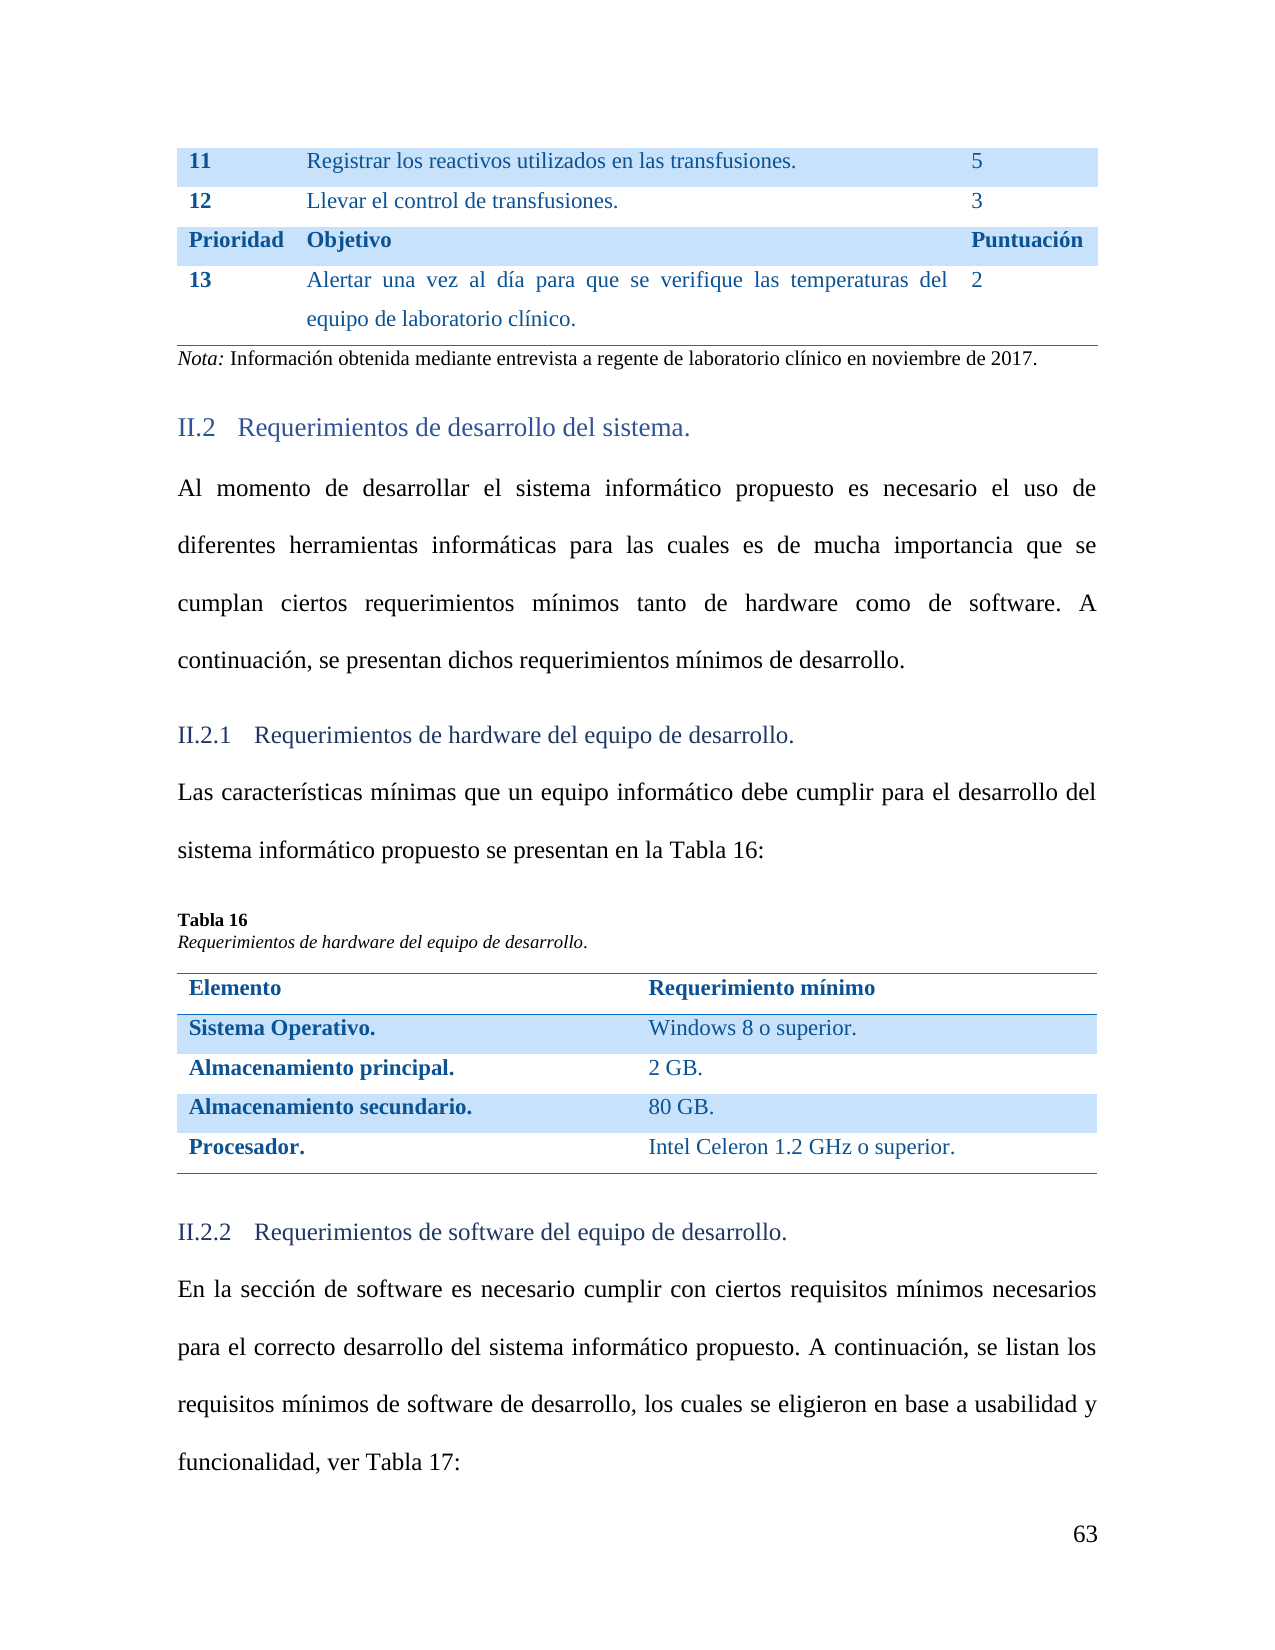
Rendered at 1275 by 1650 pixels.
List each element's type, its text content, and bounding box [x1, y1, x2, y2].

table_cell Windows 8 o superior. [637, 1015, 1097, 1054]
table_cell 2 [960, 266, 1098, 345]
table_header Elemento [177, 974, 637, 1013]
table_cell 12 [177, 187, 295, 227]
table_cell Sistema Operativo. [177, 1015, 637, 1054]
table_cell Llevar el control de transfusiones. [295, 187, 960, 227]
text Nota: Información obtenida mediante entrevista a regente de laboratorio clínico en noviembre de 2017. [177, 346, 1098, 370]
text Las características mínimas que un equipo informático debe cumplir para el desarrollo del sistema informático propuesto se presentan en la Tabla 16: [177, 777, 1098, 863]
table_cell 11 [177, 148, 295, 187]
text Tabla 16 Requerimientos de hardware del equipo de desarrollo. [177, 909, 1098, 952]
table_cell 5 [960, 148, 1098, 187]
table_cell Prioridad [177, 227, 295, 266]
table_header Requerimiento mínimo [637, 974, 1097, 1013]
table_cell 3 [960, 187, 1098, 227]
table_cell Almacenamiento secundario. [177, 1094, 637, 1133]
table_cell Objetivo [295, 227, 960, 266]
table_cell Almacenamiento principal. [177, 1054, 637, 1093]
table_cell 13 [177, 266, 295, 345]
table_cell Puntuación [960, 227, 1098, 266]
table_cell 2 GB. [637, 1054, 1097, 1093]
table_cell Intel Celeron 1.2 GHz o superior. [637, 1133, 1097, 1172]
table_cell Alertar una vez al día para que se verifique las temperaturas del equipo de laboratorio clínico. [295, 266, 960, 345]
subtitle Requerimientos de desarrollo del sistema. [177, 411, 1098, 442]
subtitle Requerimientos de software del equipo de desarrollo. [177, 1217, 1098, 1245]
table_cell 80 GB. [637, 1094, 1097, 1133]
table_cell Procesador. [177, 1133, 637, 1172]
text Al momento de desarrollar el sistema informático propuesto es necesario el uso de diferentes herramientas informáticas para las cuales es de mucha importancia que se cumplan ciertos requerimientos mínimos tanto de hardware como de software. A continuación, se presentan dichos requerimientos mínimos de desarrollo. [177, 473, 1098, 674]
table_cell Registrar los reactivos utilizados en las transfusiones. [295, 148, 960, 187]
subtitle Requerimientos de hardware del equipo de desarrollo. [177, 720, 1098, 748]
text En la sección de software es necesario cumplir con ciertos requisitos mínimos necesarios para el correcto desarrollo del sistema informático propuesto. A continuación, se listan los requisitos mínimos de software de desarrollo, los cuales se eligieron en base a usabilidad y funcionalidad, ver Tabla 17: [177, 1274, 1098, 1475]
